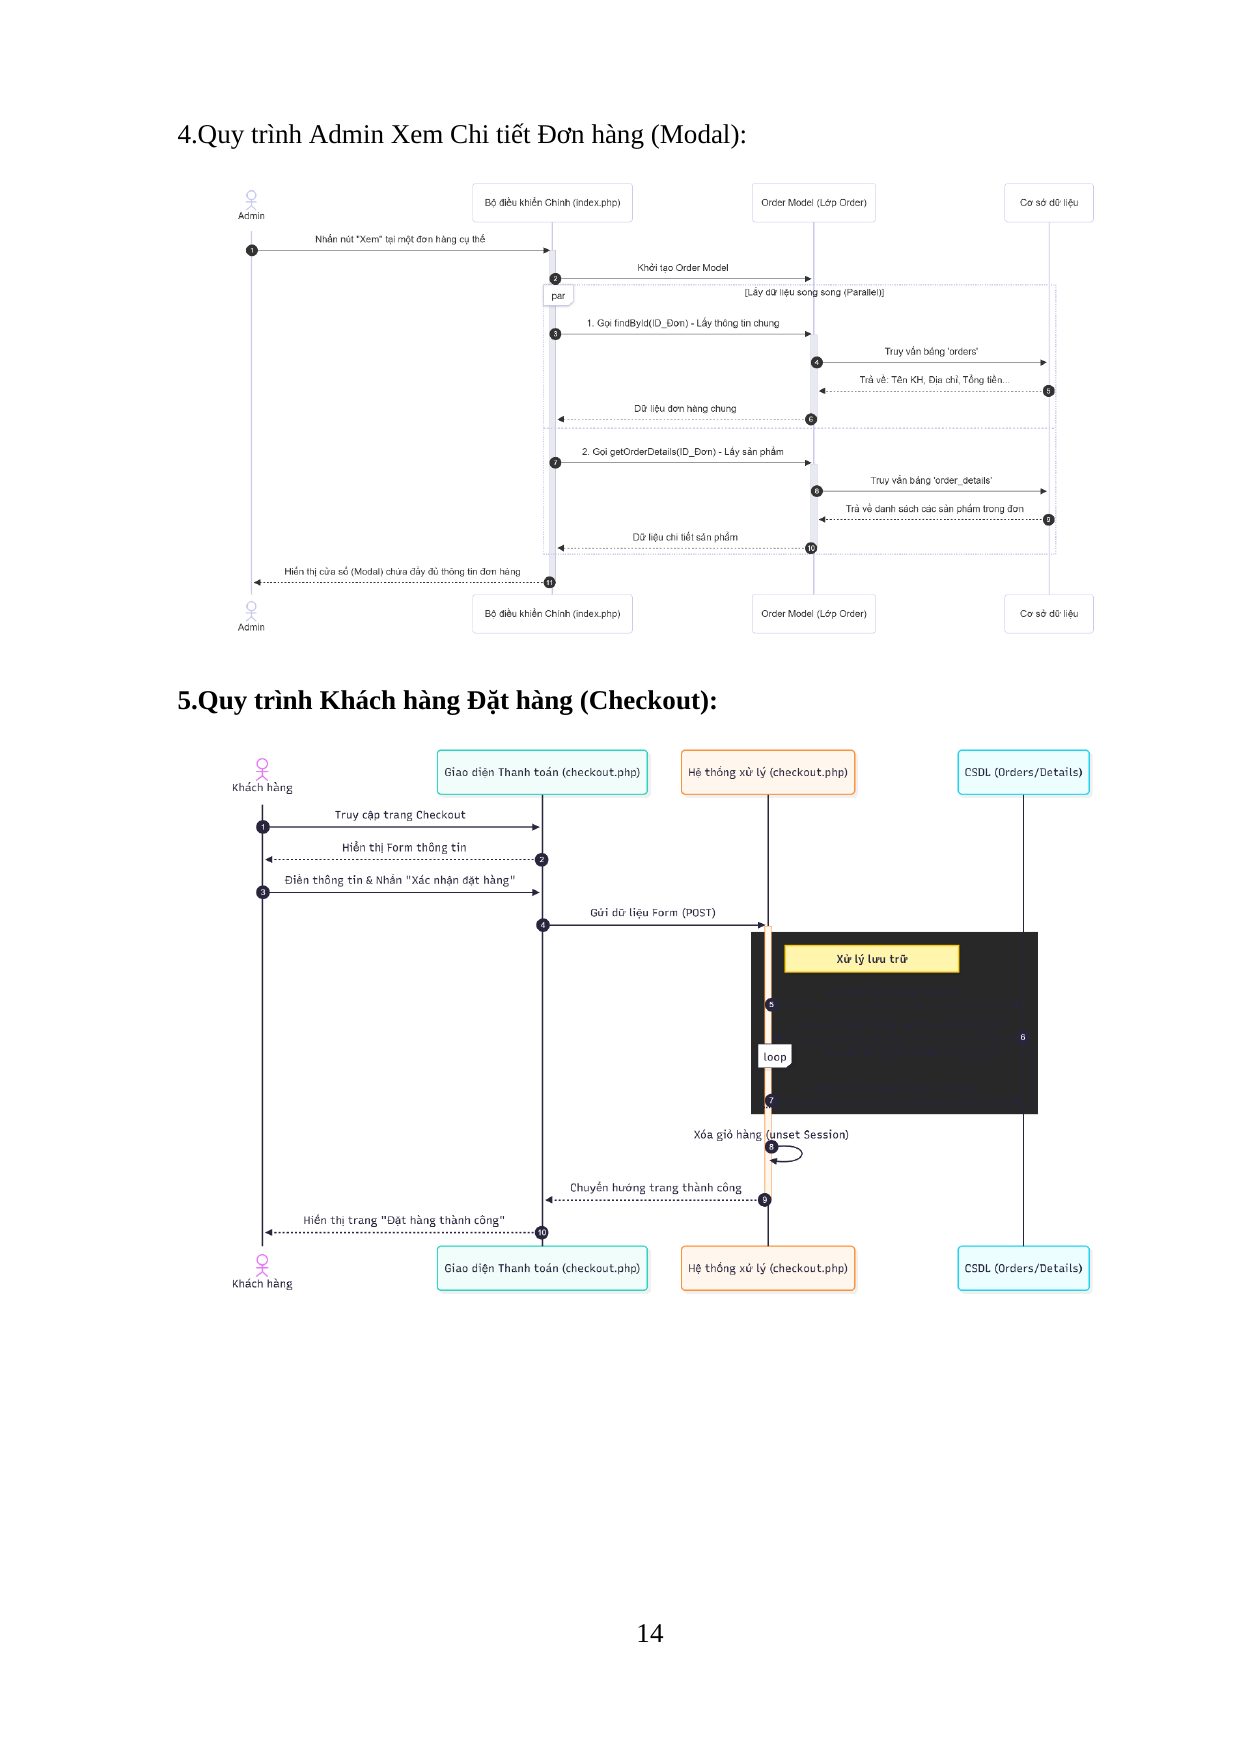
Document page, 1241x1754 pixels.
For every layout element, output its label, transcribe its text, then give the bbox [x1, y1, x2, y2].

text 5.Quy trình Khách hàng Đặt hàng (Checkout): [177, 684, 1122, 715]
text 4.Quy trình Admin Xem Chi tiết Đơn hàng (Modal): [177, 118, 1122, 149]
picture [177, 177, 1123, 657]
picture [177, 743, 1123, 1318]
